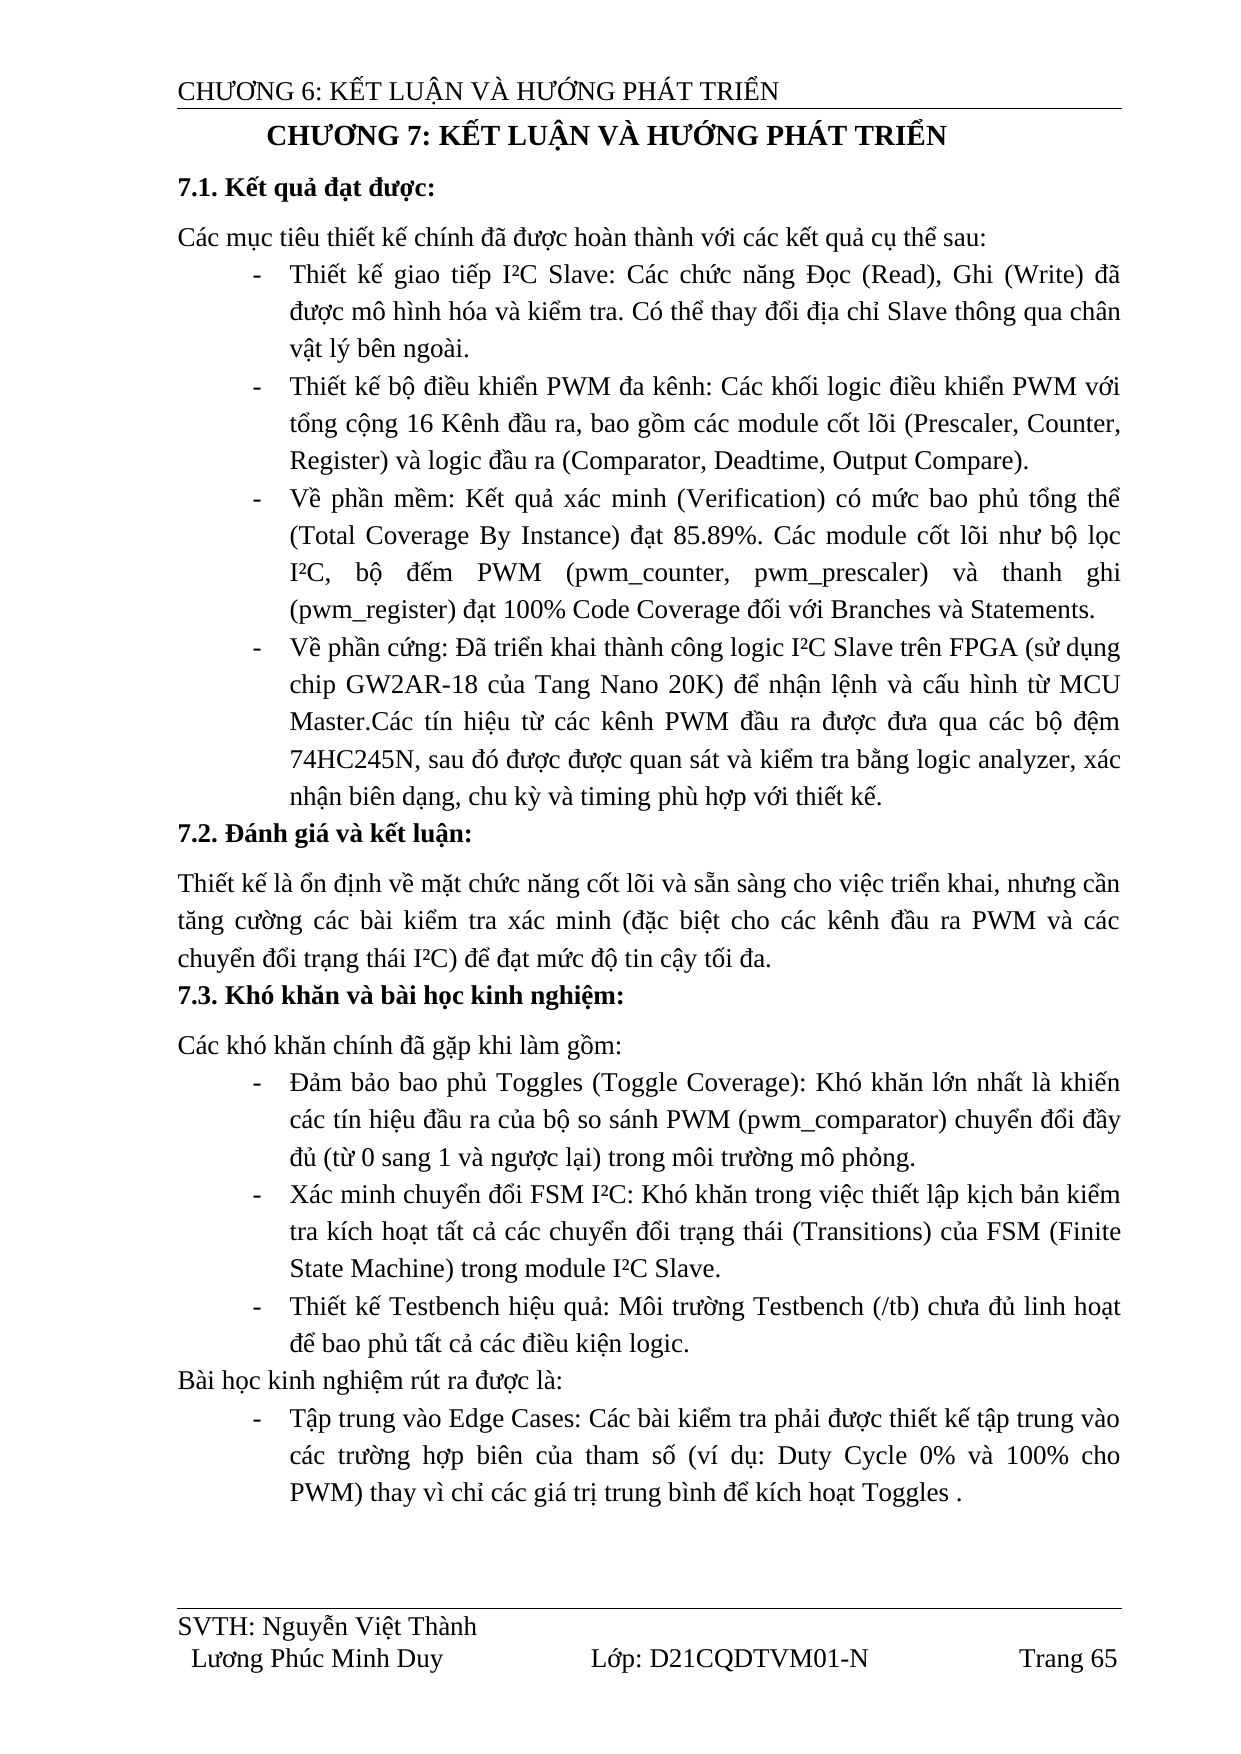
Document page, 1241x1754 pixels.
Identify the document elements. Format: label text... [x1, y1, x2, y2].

subtitle Kết quả đạt được: [177, 171, 1122, 202]
list Về phần mềm: Kết quả xác minh (Verification) có mức bao phủ tổng thể (Total Coverage By Instance) đạt 85.89%. Các module cốt lõi như bộ lọc I²C, bộ đếm PWM (pwm_counter, pwm_prescaler) và thanh ghi (pwm_register) đạt 100% Code Coverage đối với Branches và Statements. [252, 482, 1122, 625]
list Tập trung vào Edge Cases: Các bài kiểm tra phải được thiết kế tập trung vào các trường hợp biên của tham số (ví dụ: Duty Cycle 0% và 100% cho PWM) thay vì chỉ các giá trị trung bình để kích hoạt Toggles . [252, 1402, 1122, 1507]
text Thiết kế là ổn định về mặt chức năng cốt lõi và sẵn sàng cho việc triển khai, nhưng cần tăng cường các bài kiểm tra xác minh (đặc biệt cho các kênh đầu ra PWM và các chuyển đổi trạng thái I²C) để đạt mức độ tin cậy tối đa. [177, 867, 1122, 973]
text Bài học kinh nghiệm rút ra được là: [177, 1364, 1122, 1396]
list Xác minh chuyển đổi FSM I²C: Khó khăn trong việc thiết lập kịch bản kiểm tra kích hoạt tất cả các chuyển đổi trạng thái (Transitions) của FSM (Finite State Machine) trong module I²C Slave. [252, 1178, 1122, 1284]
subtitle Đánh giá và kết luận: [177, 817, 1122, 848]
list Thiết kế Testbench hiệu quả: Môi trường Testbench (/tb) chưa đủ linh hoạt để bao phủ tất cả các điều kiện logic. [252, 1290, 1122, 1358]
subtitle Khó khăn và bài học kinh nghiệm: [177, 979, 1122, 1010]
list Đảm bảo bao phủ Toggles (Toggle Coverage): Khó khăn lớn nhất là khiến các tín hiệu đầu ra của bộ so sánh PWM (pwm_comparator) chuyển đổi đầy đủ (từ 0 sang 1 và ngược lại) trong môi trường mô phỏng. [252, 1066, 1122, 1172]
subtitle KẾT LUẬN VÀ HƯỚNG PHÁT TRIỂN [177, 118, 1122, 152]
list Thiết kế bộ điều khiển PWM đa kênh: Các khối logic điều khiển PWM với tổng cộng 16 Kênh đầu ra, bao gồm các module cốt lõi (Prescaler, Counter, Register) và logic đầu ra (Comparator, Deadtime, Output Compare). [252, 370, 1122, 476]
list Thiết kế giao tiếp I²C Slave: Các chức năng Đọc (Read), Ghi (Write) đã được mô hình hóa và kiểm tra. Có thể thay đổi địa chỉ Slave thông qua chân vật lý bên ngoài. [252, 258, 1122, 364]
text Các mục tiêu thiết kế chính đã được hoàn thành với các kết quả cụ thể sau: [177, 221, 1122, 252]
text Các khó khăn chính đã gặp khi làm gồm: [177, 1029, 1122, 1060]
list Về phần cứng: Đã triển khai thành công logic I²C Slave trên FPGA (sử dụng chip GW2AR-18 của Tang Nano 20K) để nhận lệnh và cấu hình từ MCU Master.Các tín hiệu từ các kênh PWM đầu ra được đưa qua các bộ đệm 74HC245N, sau đó được được quan sát và kiểm tra bằng logic analyzer, xác nhận biên dạng, chu kỳ và timing phù hợp với thiết kế. [252, 631, 1122, 811]
